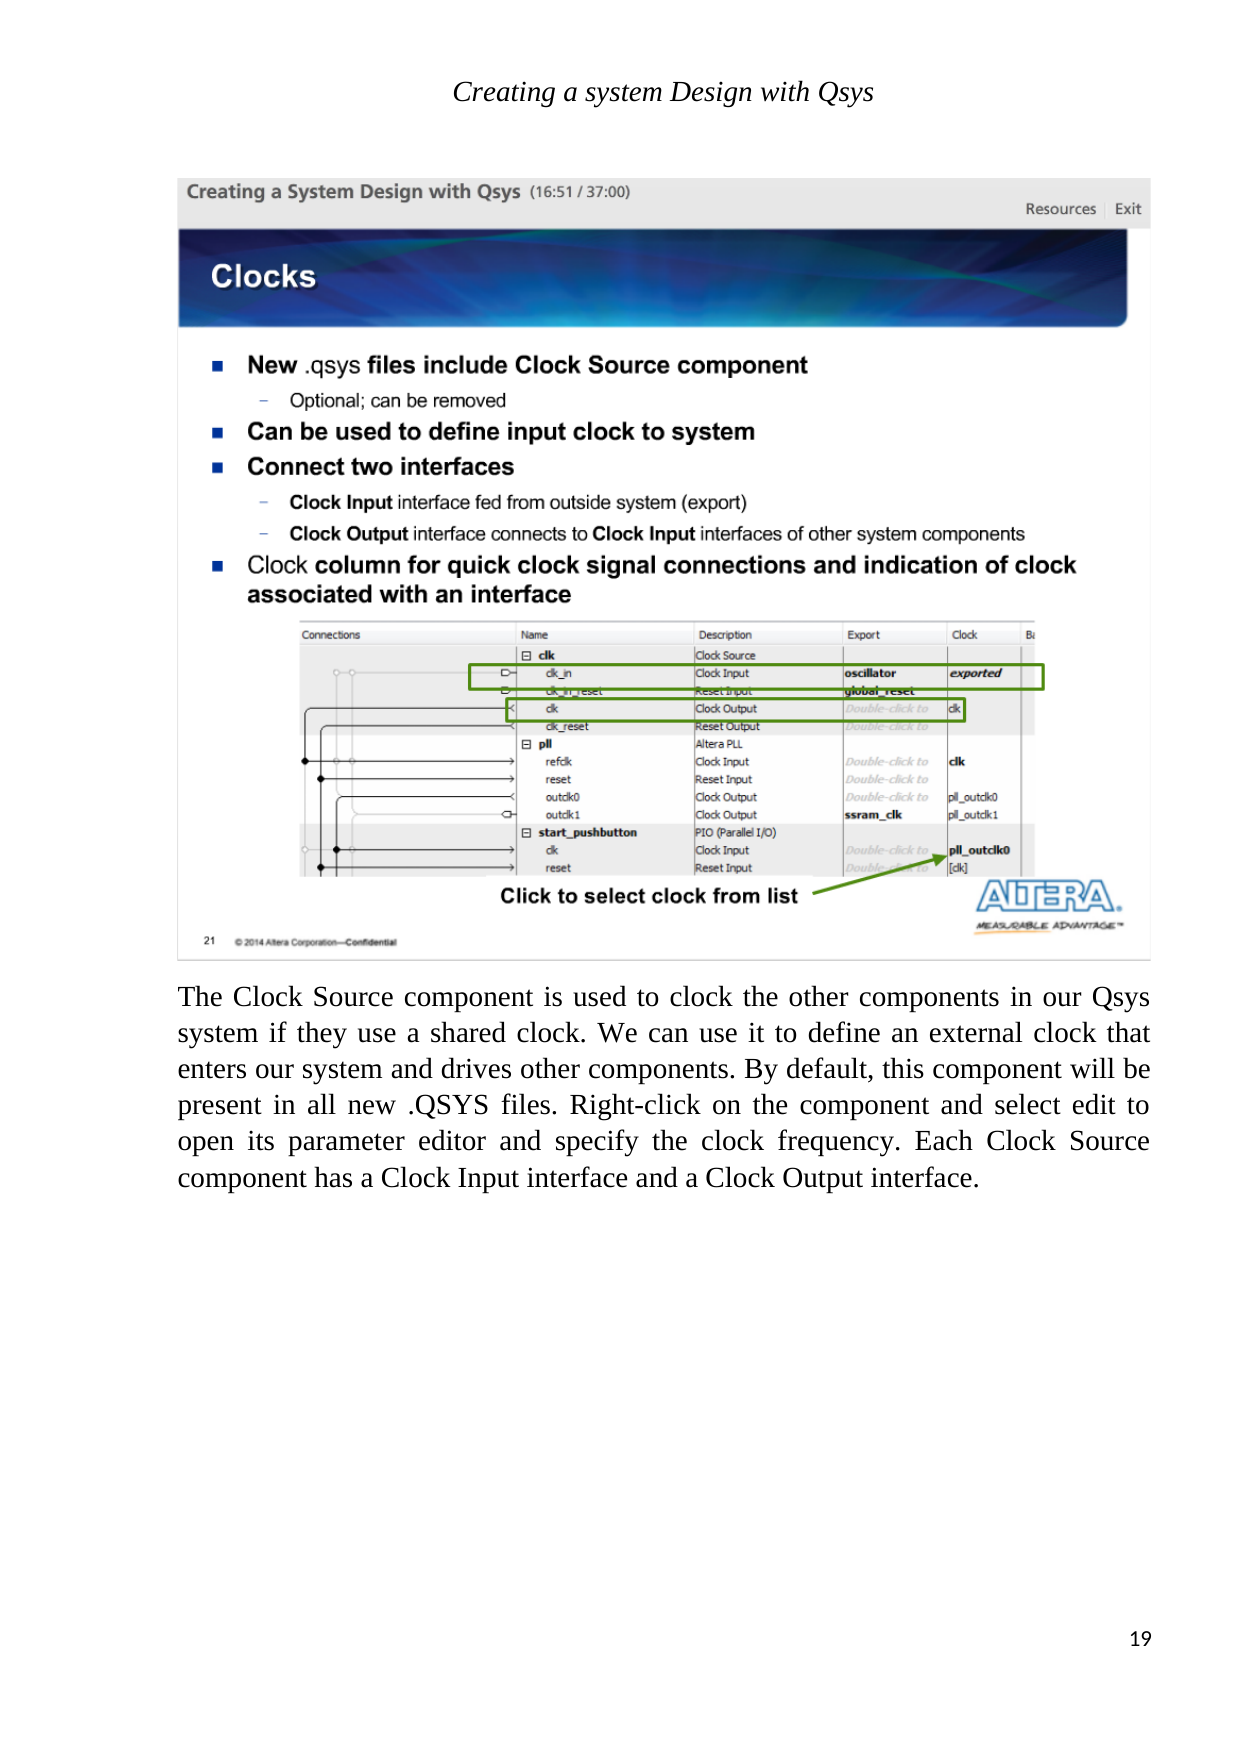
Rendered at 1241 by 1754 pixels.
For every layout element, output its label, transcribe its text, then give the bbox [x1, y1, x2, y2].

picture [177, 178, 1151, 961]
text The Clock Source component is used to clock the other components in our Qsys system if they use a shared clock. We can use it to define an external clock that enters our system and drives other components. By default, this component will be present in all new .QSYS files. Right-click on the component and select edit to open its parameter editor and specify the clock frequency. Each Clock Source component has a Clock Input interface and a Clock Output interface. [177, 979, 1152, 1193]
